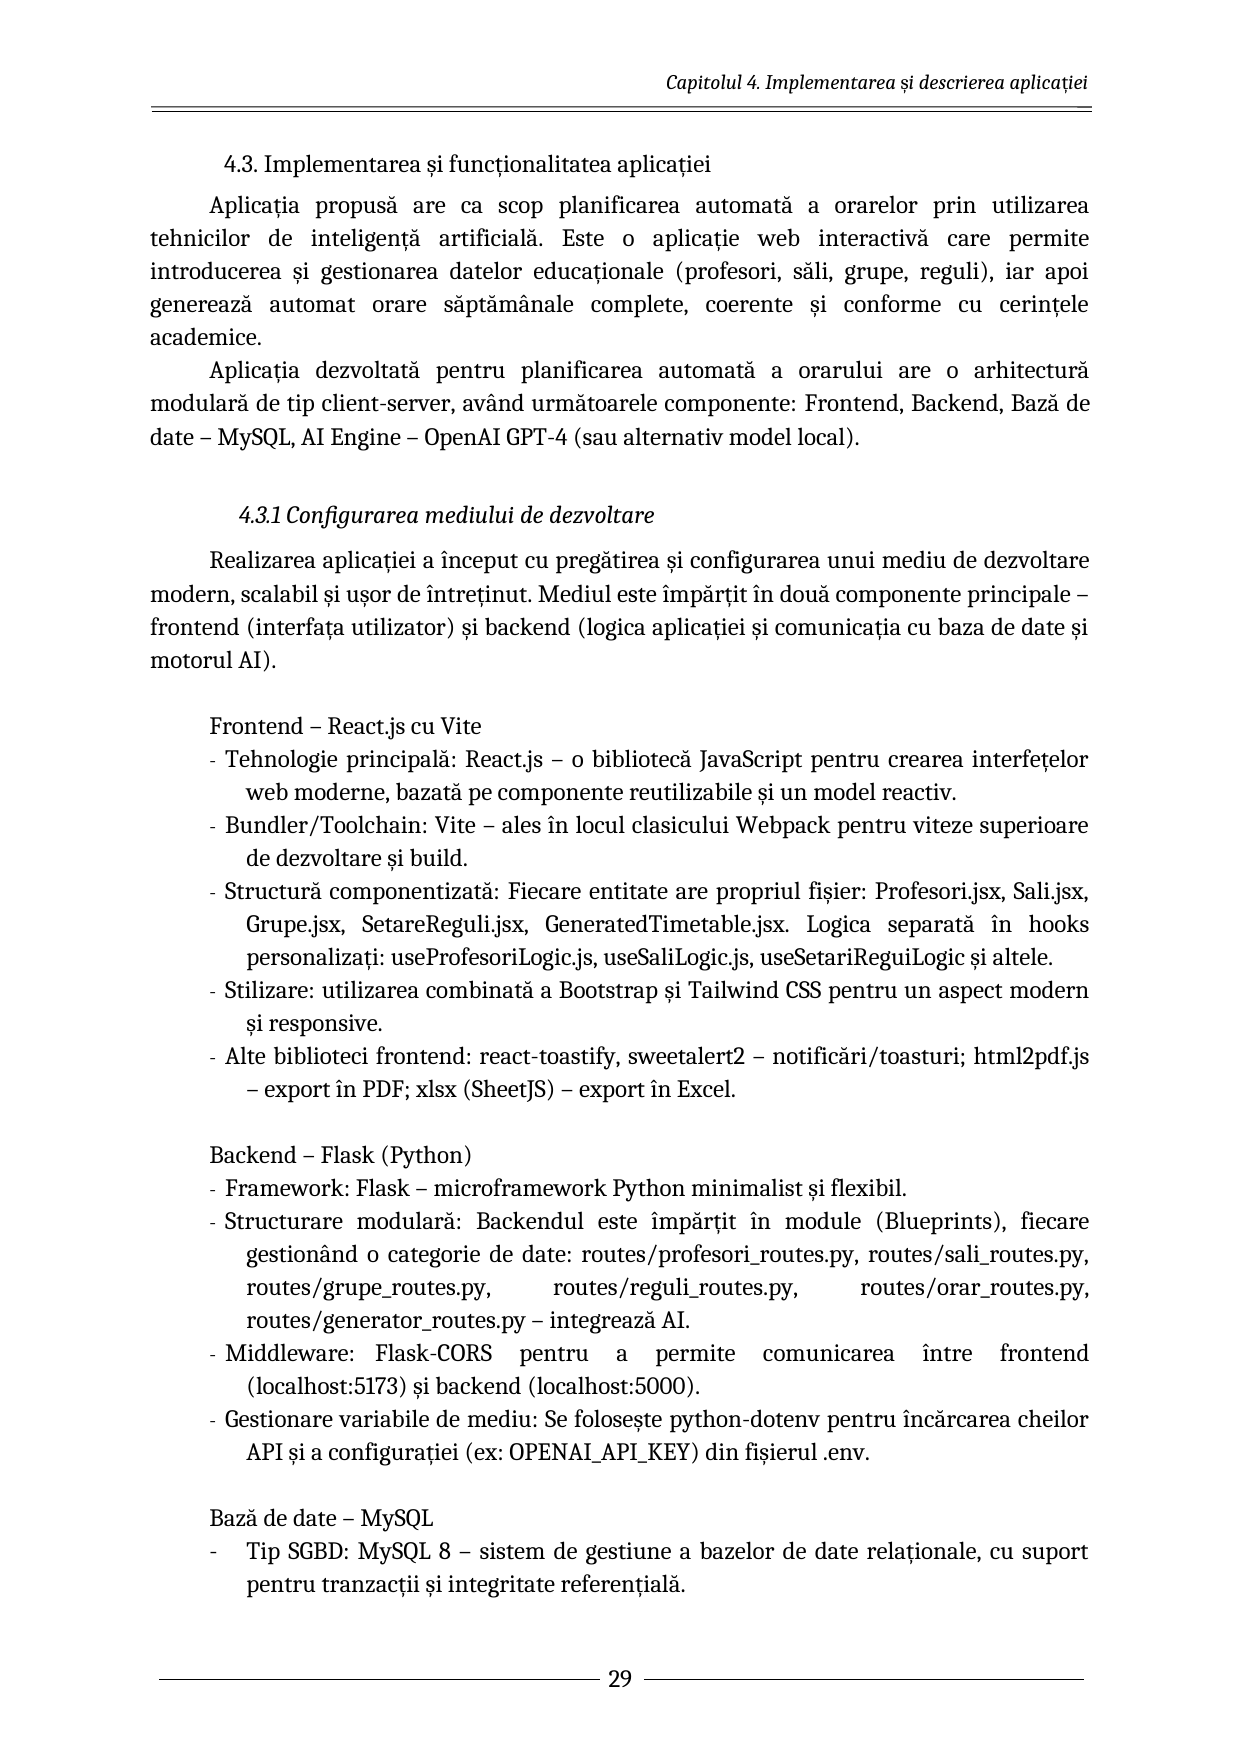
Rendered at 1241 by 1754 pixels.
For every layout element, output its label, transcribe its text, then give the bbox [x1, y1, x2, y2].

text Aplicația dezvoltată pentru planificarea automată a orarului are o arhitectură modulară de tip client-server, având următoarele componente: Frontend, Backend, Bază de date – MySQL, AI Engine – OpenAI GPT-4 (sau alternativ model local). [150, 356, 1090, 451]
list Stilizare: utilizarea combinată a Bootstrap și Tailwind CSS pentru un aspect modern și responsive. [209, 976, 1090, 1037]
text Aplicația propusă are ca scop planificarea automată a orarelor prin utilizarea tehnicilor de inteligență artificială. Este o aplicație web interactivă care permite introducerea și gestionarea datelor educaționale (profesori, săli, grupe, reguli), iar apoi generează automat orare săptămânale complete, coerente și conforme cu cerințele academice. [150, 191, 1090, 352]
text Realizarea aplicației a început cu pregătirea și configurarea unui mediu de dezvoltare modern, scalabil și ușor de întreținut. Mediul este împărțit în două componente principale – frontend (interfața utilizator) și backend (logica aplicației și comunicația cu baza de date și motorul AI). [150, 546, 1090, 674]
text Bază de date – MySQL [150, 1504, 1090, 1533]
text Frontend – React.js cu Vite [150, 712, 1090, 740]
list Structură componentizată: Fiecare entitate are propriul fișier: Profesori.jsx, Sali.jsx, Grupe.jsx, SetareReguli.jsx, GeneratedTimetable.jsx. Logica separată în hooks personalizați: useProfesoriLogic.js, useSaliLogic.js, useSetariReguiLogic și altele. [209, 877, 1090, 971]
text Backend – Flask (Python) [150, 1141, 1090, 1169]
list Tehnologie principală: React.js – o bibliotecă JavaScript pentru crearea interfețelor web moderne, bazată pe componente reutilizabile și un model reactiv. [209, 744, 1090, 806]
subtitle 4.3. Implementarea și funcționalitatea aplicației [150, 150, 1090, 179]
list Bundler/Toolchain: Vite – ales în locul clasicului Webpack pentru viteze superioare de dezvoltare și build. [209, 811, 1090, 872]
subtitle 4.3.1 Configurarea mediului de dezvoltare [150, 501, 1090, 530]
list Middleware: Flask-CORS pentru a permite comunicarea între frontend (localhost:5173) și backend (localhost:5000). [209, 1339, 1090, 1401]
list Gestionare variabile de mediu: Se folosește python-dotenv pentru încărcarea cheilor API și a configurației (ex: OPENAI_API_KEY) din fișierul .env. [209, 1405, 1090, 1467]
list Framework: Flask – microframework Python minimalist și flexibil. [209, 1174, 1090, 1203]
list Alte biblioteci frontend: react-toastify, sweetalert2 – notificări/toasturi; html2pdf.js – export în PDF; xlsx (SheetJS) – export în Excel. [209, 1042, 1090, 1103]
list Tip SGBD: MySQL 8 – sistem de gestiune a bazelor de date relaționale, cu suport pentru tranzacții și integritate referențială. [209, 1537, 1090, 1599]
list Structurare modulară: Backendul este împărțit în module (Blueprints), fiecare gestionând o categorie de date: routes/profesori_routes.py, routes/sali_routes.py, routes/grupe_routes.py, routes/reguli_routes.py, routes/orar_routes.py, routes/generator_routes.py – integrează AI. [209, 1207, 1090, 1335]
